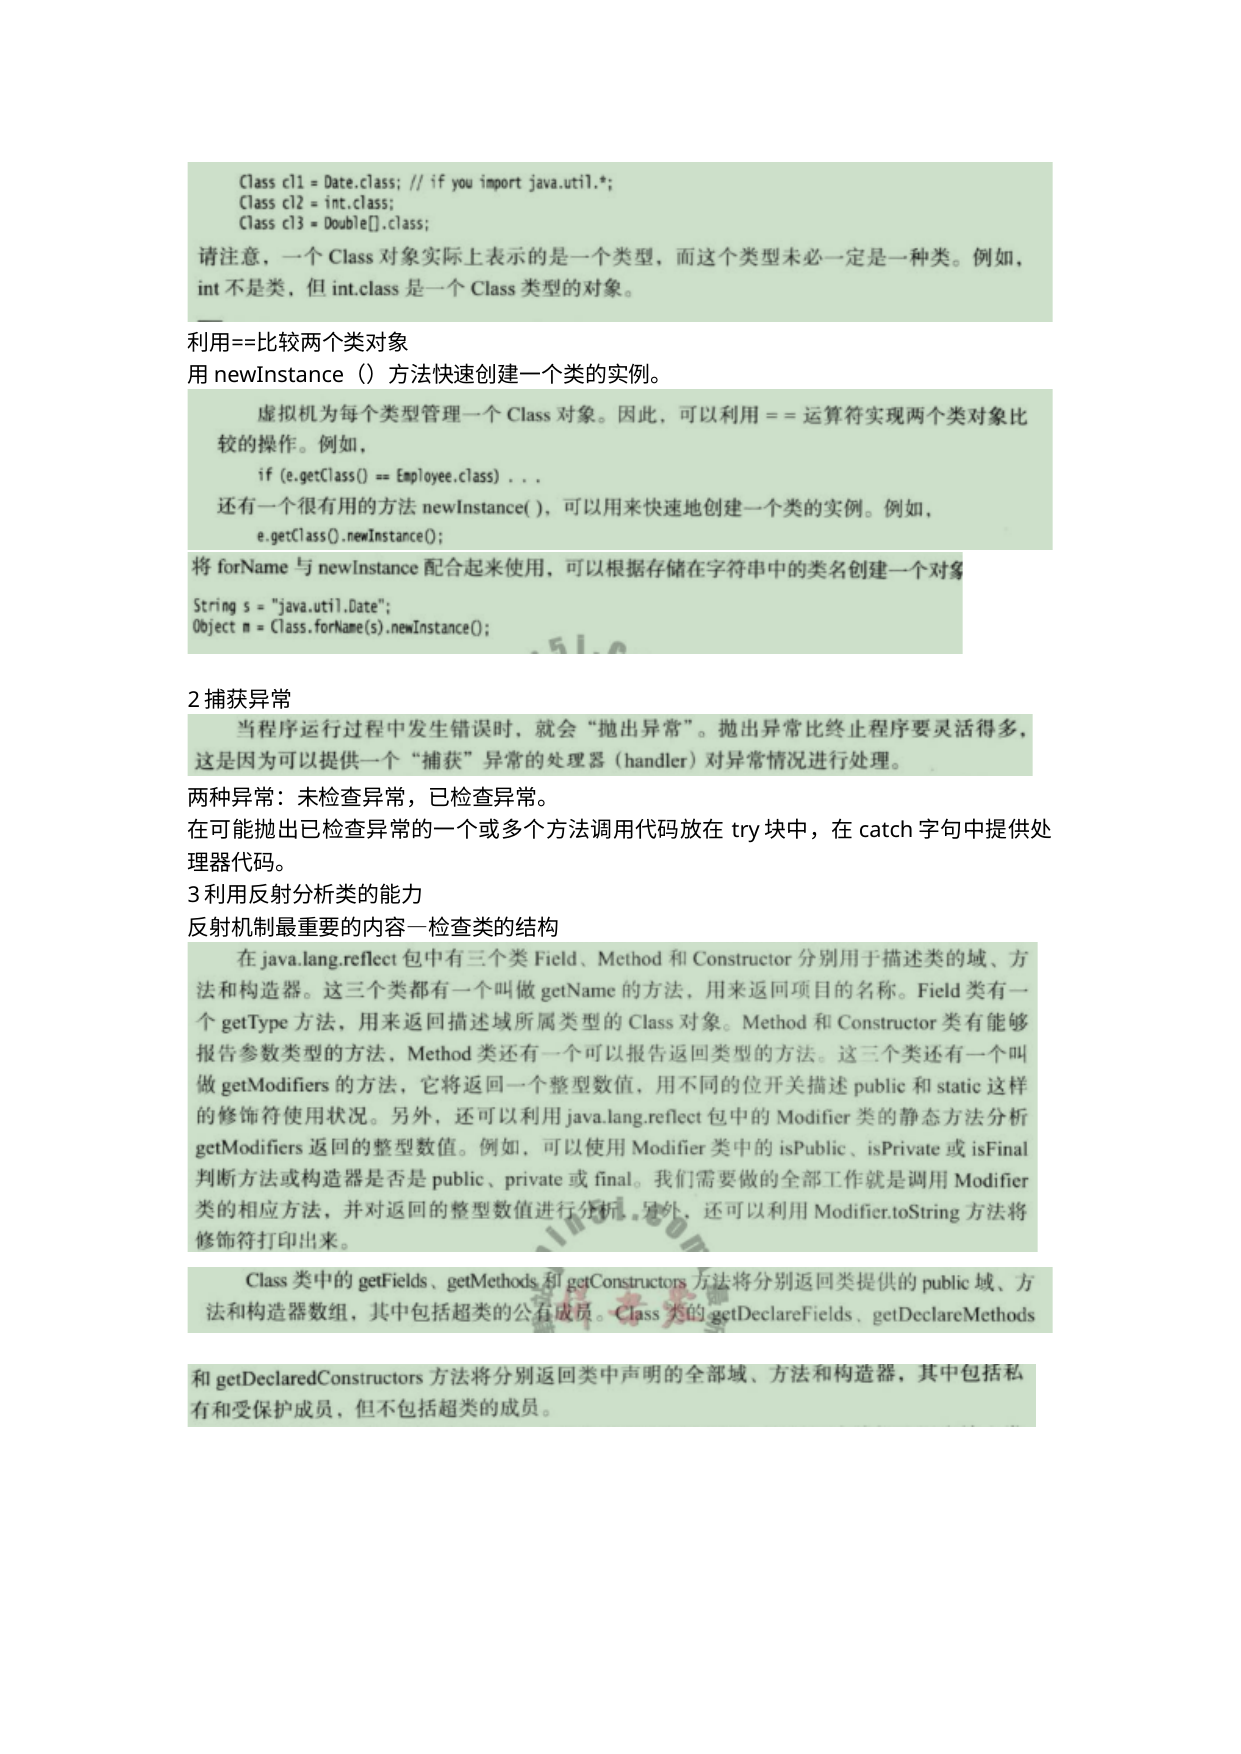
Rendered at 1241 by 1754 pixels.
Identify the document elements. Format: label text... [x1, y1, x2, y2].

text 利用==比较两个类对象 [187, 324, 1053, 357]
picture [187, 389, 1053, 550]
text 2捕获异常 [187, 682, 1053, 714]
text 反射机制最重要的内容—检查类的结构 [187, 909, 1053, 942]
picture [187, 714, 1033, 776]
text 两种异常：未检查异常，已检查异常。 [187, 779, 1053, 812]
picture [187, 942, 1038, 1252]
picture [187, 552, 963, 654]
picture [187, 1364, 1036, 1427]
picture [187, 162, 1053, 322]
text 在可能抛出已检查异常的一个或多个方法调用代码放在try块中，在catch字句中提供处理器代码。 [187, 812, 1053, 877]
picture [187, 1267, 1053, 1333]
text 用newInstance（）方法快速创建一个类的实例。 [187, 357, 1053, 389]
text 3利用反射分析类的能力 [187, 877, 1053, 909]
